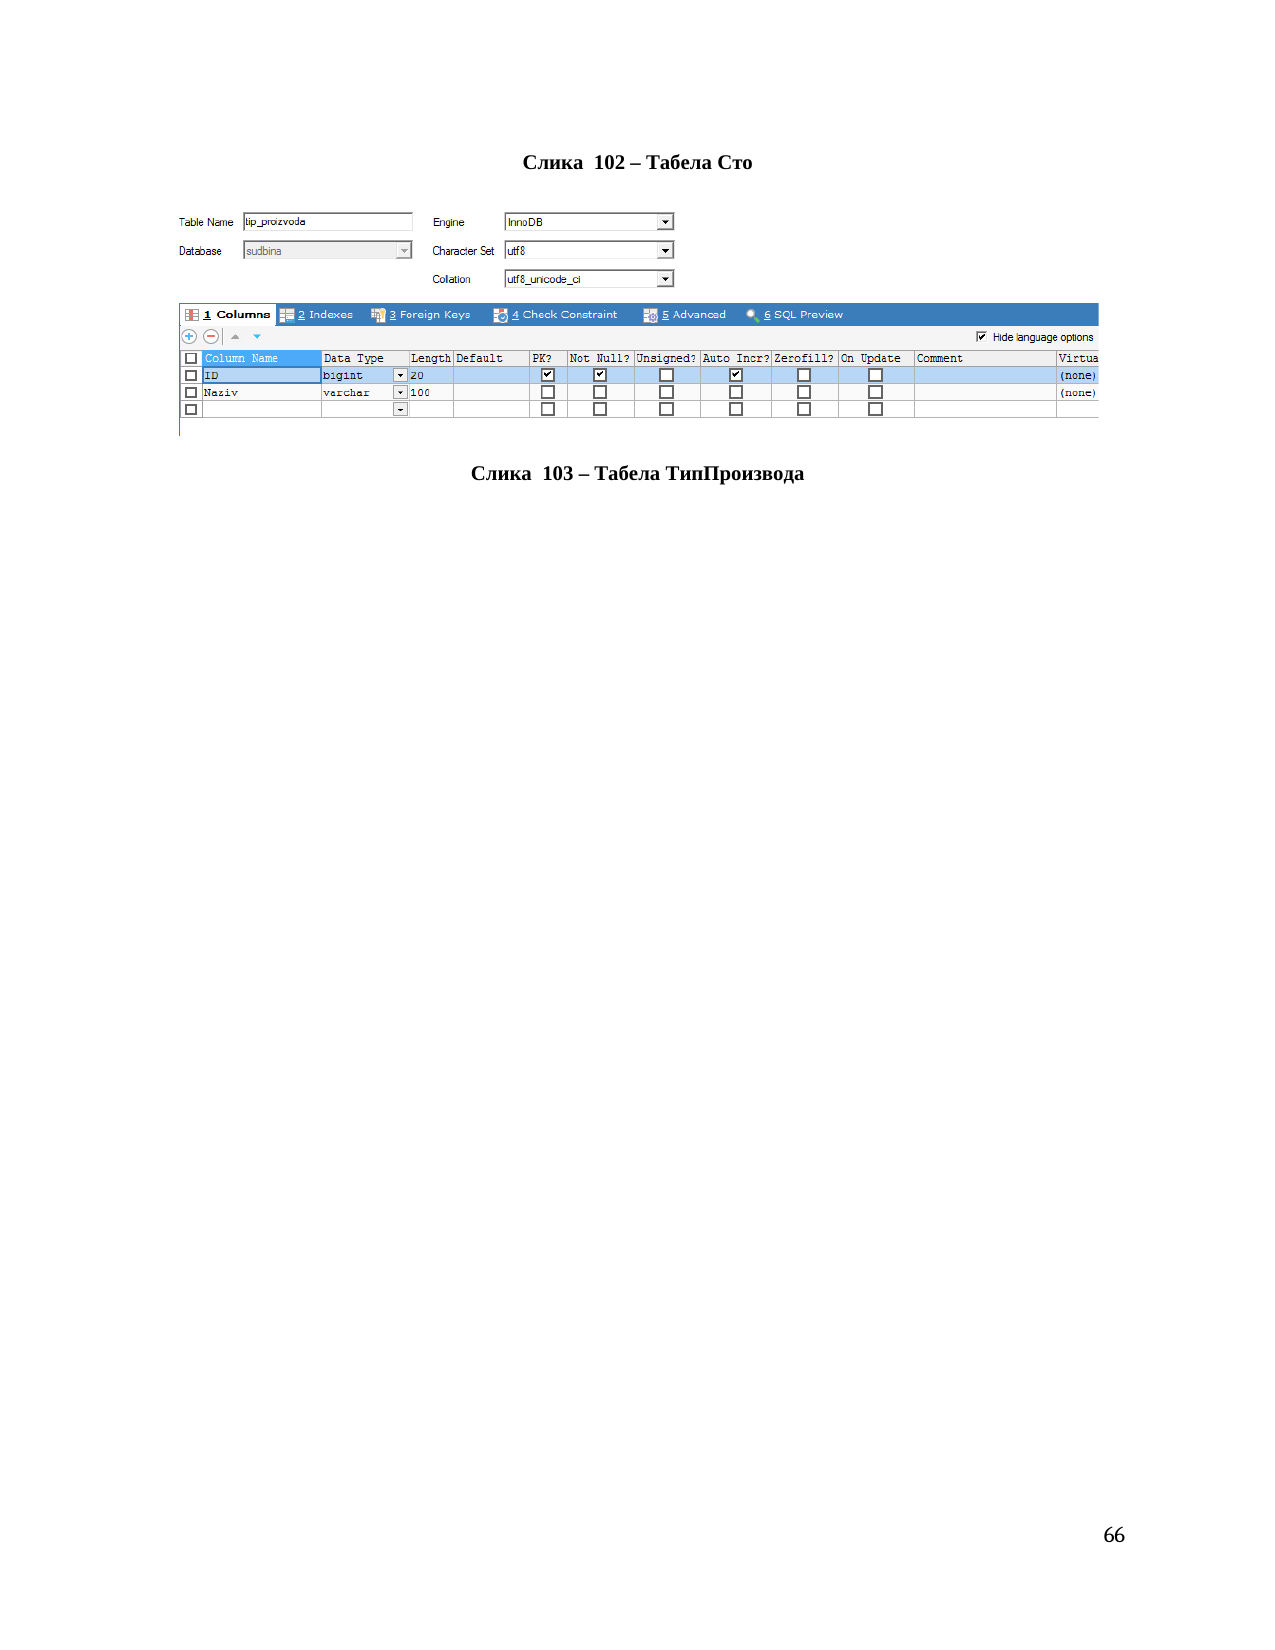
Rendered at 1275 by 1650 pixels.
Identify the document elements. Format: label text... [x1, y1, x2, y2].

text Слика 103 – Табела ТипПроизвода [150, 461, 1125, 485]
picture [176, 198, 1099, 436]
text Слика 102 – Табела Сто [150, 150, 1125, 174]
